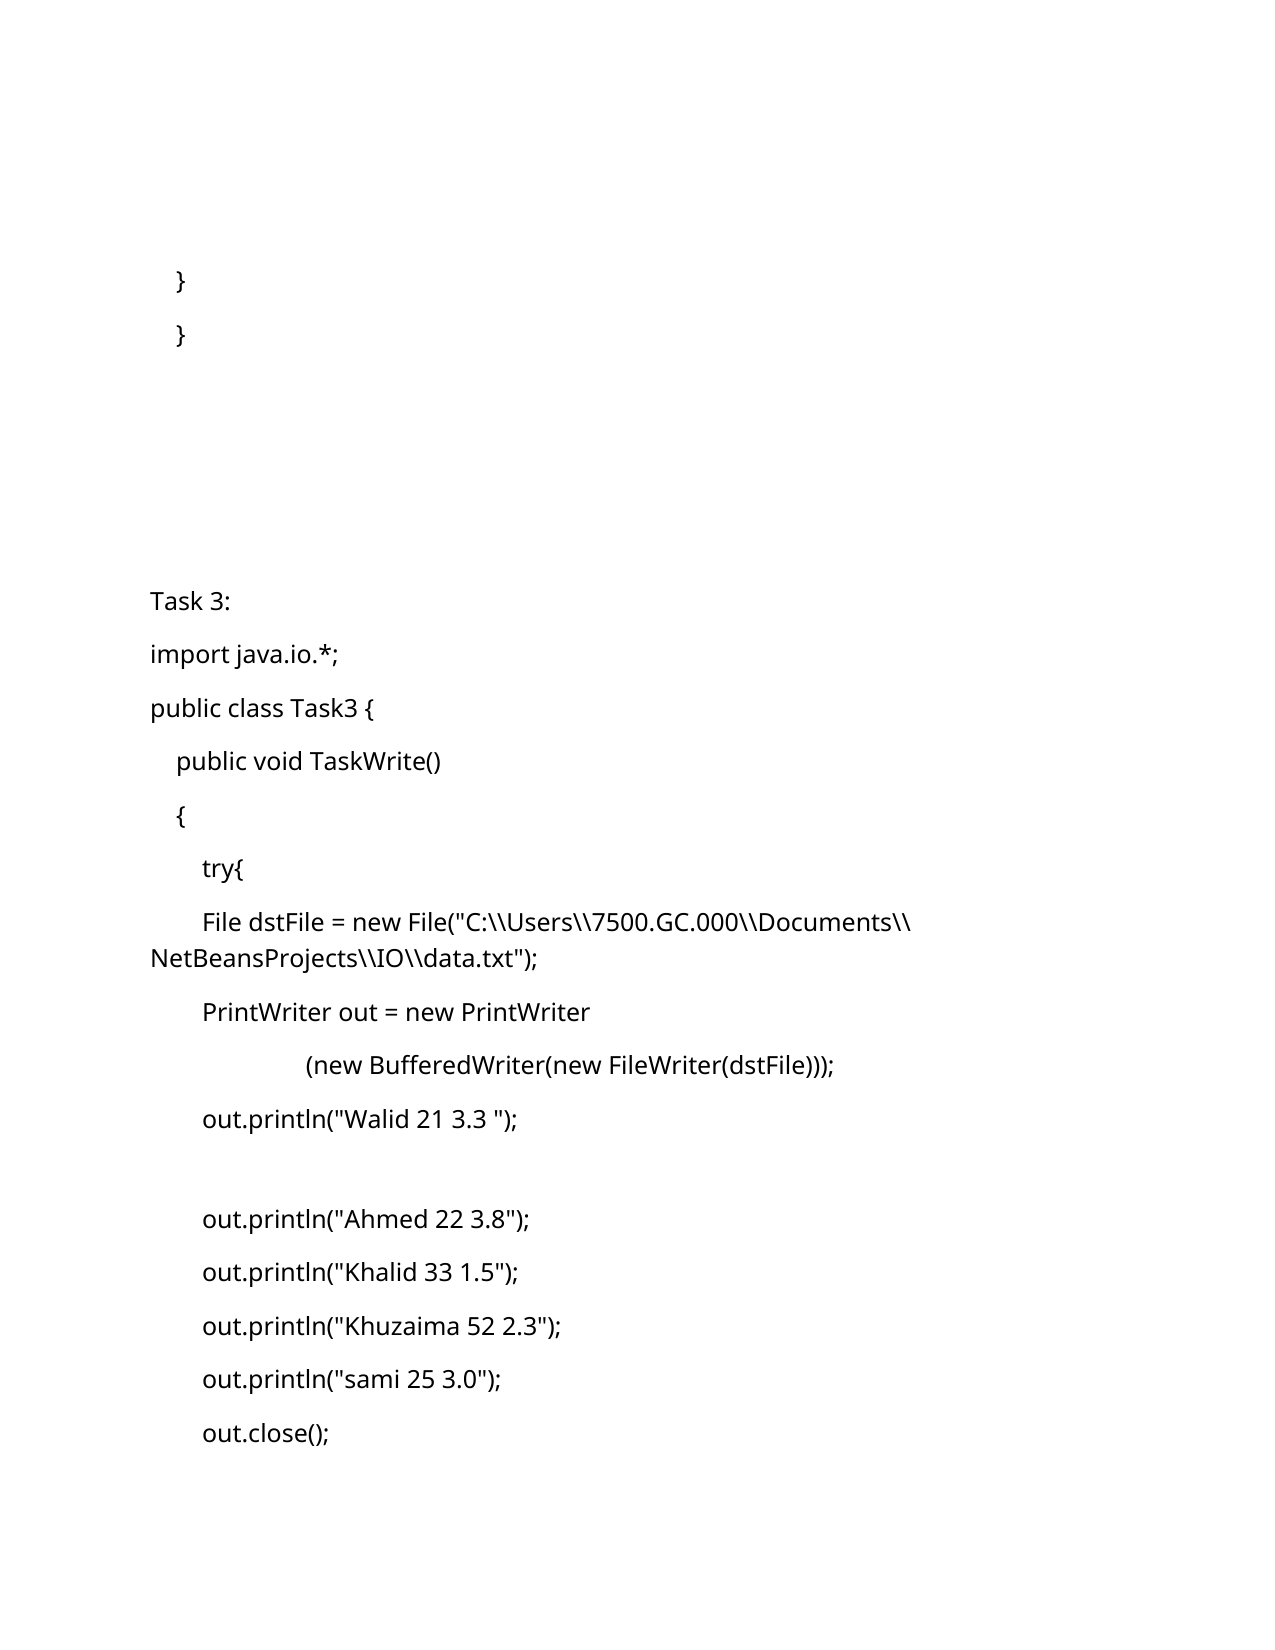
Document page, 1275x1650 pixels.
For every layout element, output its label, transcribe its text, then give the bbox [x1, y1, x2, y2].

text public class Task3 { [150, 691, 1125, 724]
text out.println("sami 25 3.0"); [150, 1362, 1125, 1396]
text Task 3: [150, 584, 1125, 618]
text import java.io.*; [150, 637, 1125, 671]
text out.println("Ahmed 22 3.8"); [150, 1202, 1125, 1236]
text public void TaskWrite() [150, 744, 1125, 778]
text out.println("Khalid 33 1.5"); [150, 1255, 1125, 1289]
text PrintWriter out = new PrintWriter [150, 994, 1125, 1028]
text out.println("Khuzaima 52 2.3"); [150, 1308, 1125, 1343]
text } [150, 263, 1125, 297]
text try{ [150, 851, 1125, 885]
text out.close(); [150, 1415, 1125, 1449]
text File dstFile = new File("C:\\Users\\7500.GC.000\\Documents\\NetBeansProjects\\IO\\data.txt"); [150, 904, 1125, 975]
text (new BufferedWriter(new FileWriter(dstFile))); [150, 1048, 1125, 1082]
text out.println("Walid 21 3.3 "); [150, 1101, 1125, 1135]
text } [150, 316, 1125, 351]
text { [150, 797, 1125, 831]
